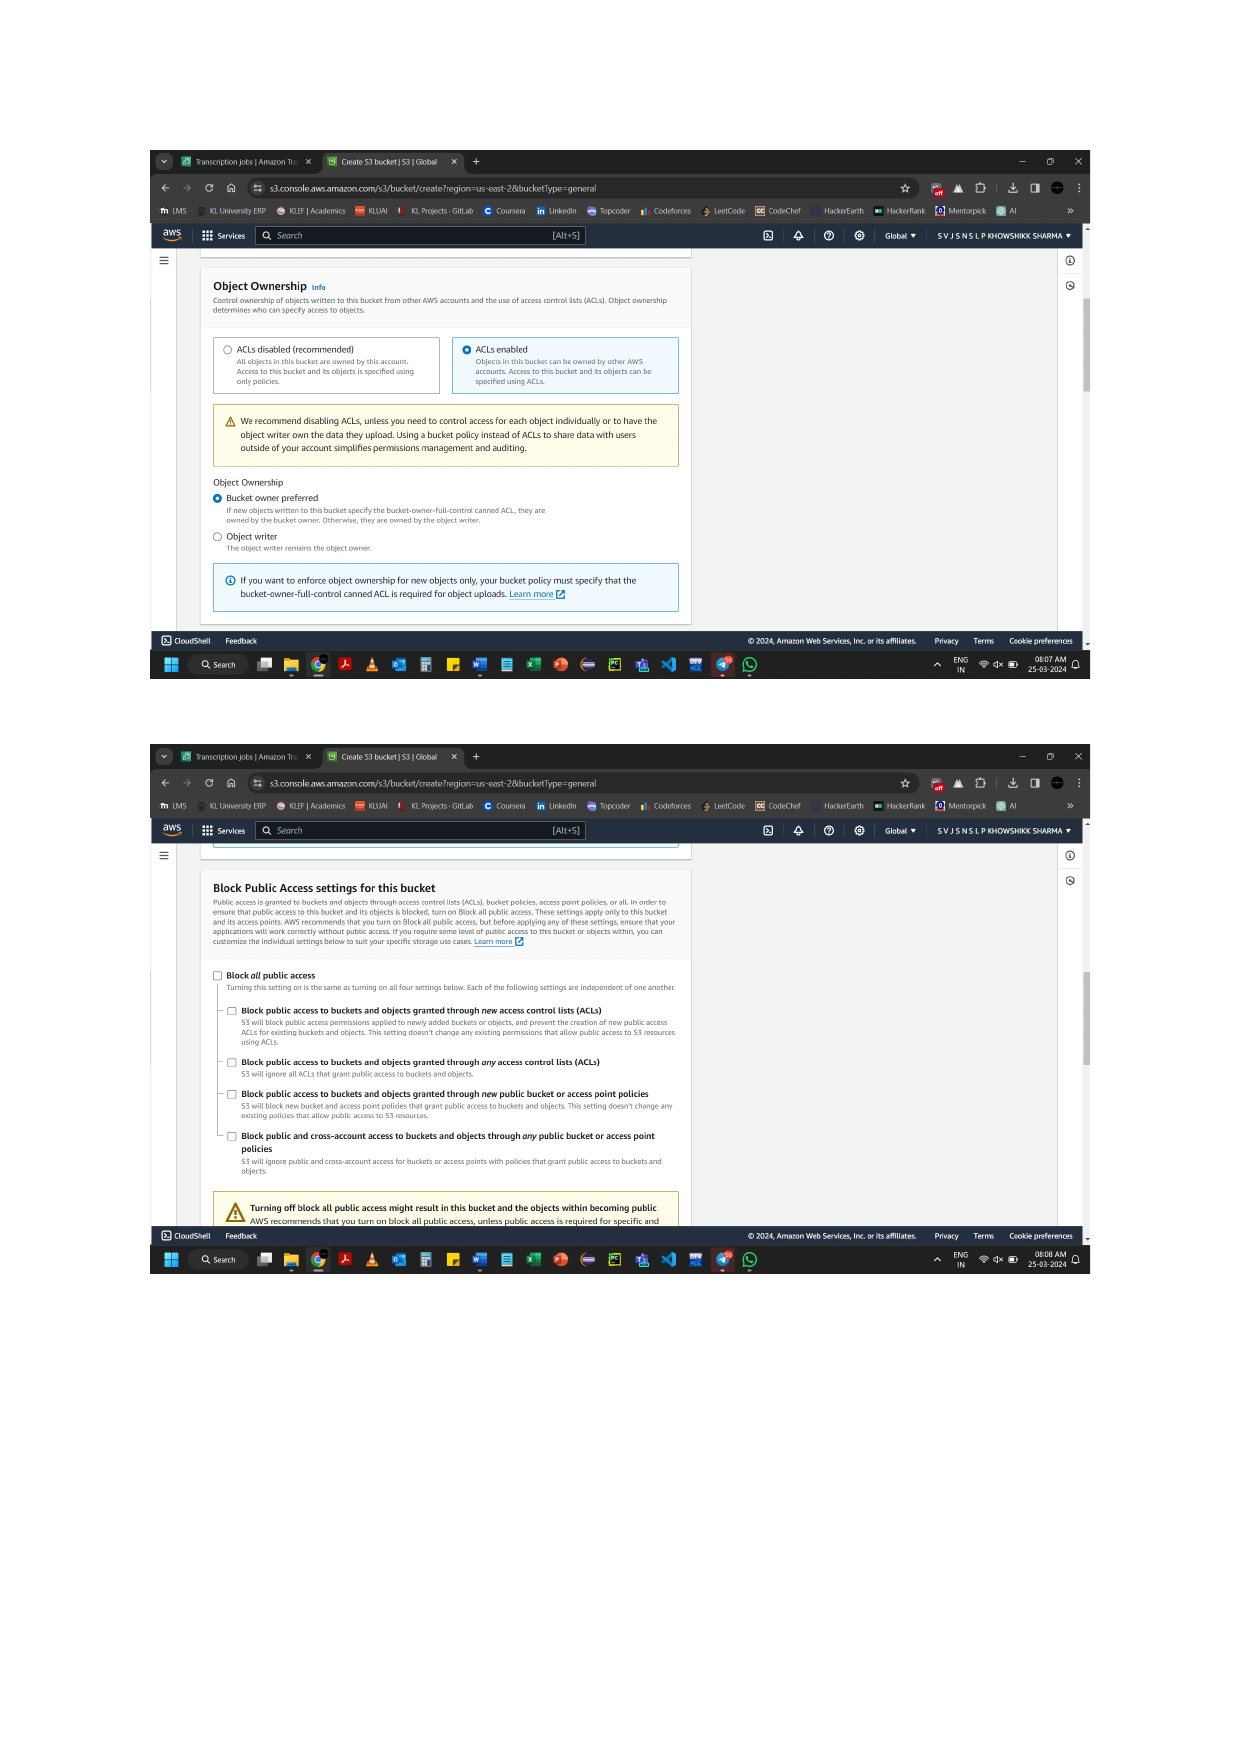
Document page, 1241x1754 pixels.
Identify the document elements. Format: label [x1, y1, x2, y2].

picture [150, 150, 1091, 679]
picture [150, 744, 1091, 1274]
